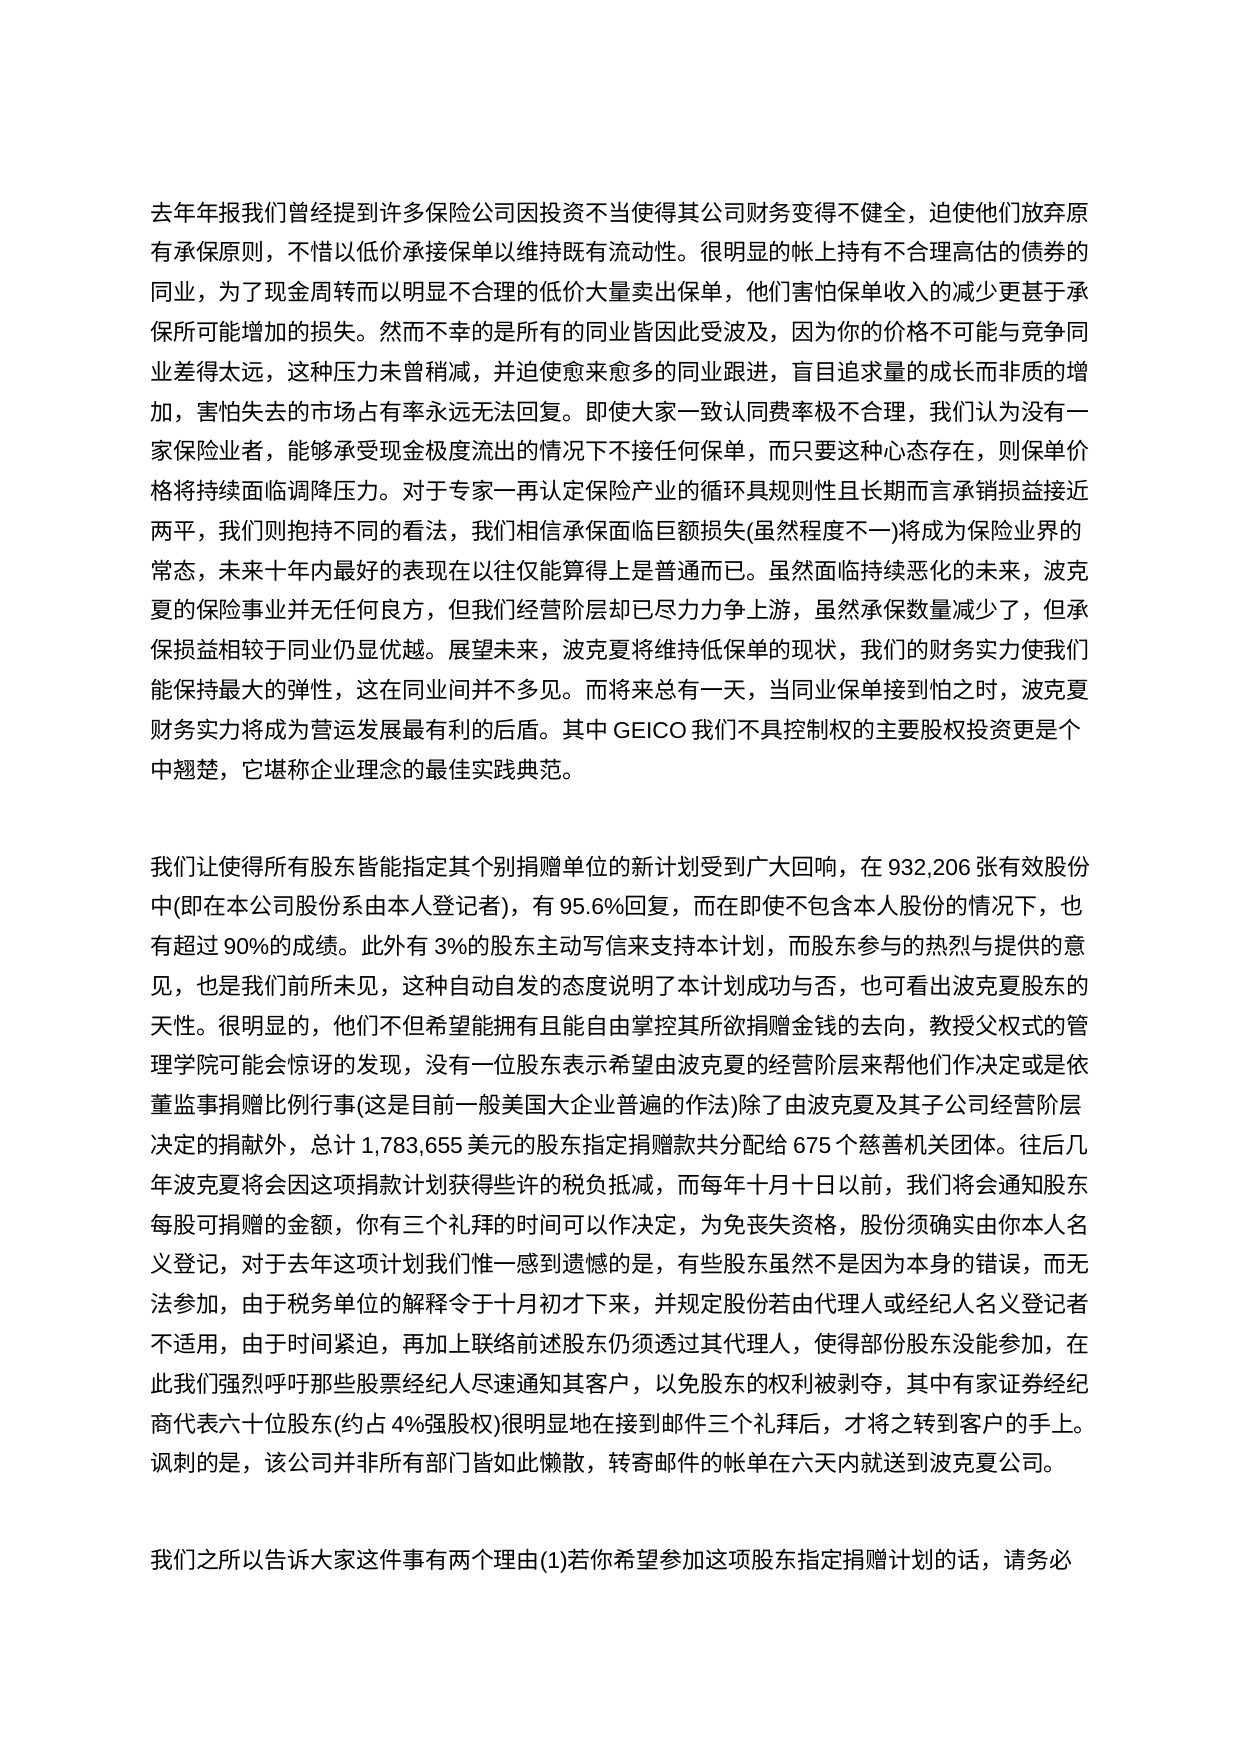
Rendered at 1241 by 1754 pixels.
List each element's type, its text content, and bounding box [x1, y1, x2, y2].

text 我们让使得所有股东皆能指定其个别捐赠单位的新计划受到广大回响，在932,206张有效股份中(即在本公司股份系由本人登记者)，有95.6%回复，而在即使不包含本人股份的情况下，也有超过90%的成绩。此外有3%的股东主动写信来支持本计划，而股东参与的热烈与提供的意见，也是我们前所未见，这种自动自发的态度说明了本计划成功与否，也可看出波克夏股东的天性。很明显的，他们不但希望能拥有且能自由掌控其所欲捐赠金钱的去向，教授父权式的管理学院可能会惊讶的发现，没有一位股东表示希望由波克夏的经营阶层来帮他们作决定或是依董监事捐赠比例行事(这是目前一般美国大企业普遍的作法)除了由波克夏及其子公司经营阶层决定的捐献外，总计1,783,655美元的股东指定捐赠款共分配给675个慈善机关团体。往后几年波克夏将会因这项捐款计划获得些许的税负抵减，而每年十月十日以前，我们将会通知股东每股可捐赠的金额，你有三个礼拜的时间可以作决定，为免丧失资格，股份须确实由你本人名义登记，对于去年这项计划我们惟一感到遗憾的是，有些股东虽然不是因为本身的错误，而无法参加，由于税务单位的解释令于十月初才下来，并规定股份若由代理人或经纪人名义登记者不适用，由于时间紧迫，再加上联络前述股东仍须透过其代理人，使得部份股东没能参加，在此我们强烈呼吁那些股票经纪人尽速通知其客户，以免股东的权利被剥夺，其中有家证券经纪商代表六十位股东(约占4%强股权)很明显地在接到邮件三个礼拜后，才将之转到客户的手上。讽刺的是，该公司并非所有部门皆如此懒散，转寄邮件的帐单在六天内就送到波克夏公司。 [150, 848, 1090, 1478]
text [150, 1542, 1090, 1575]
text 去年年报我们曾经提到许多保险公司因投资不当使得其公司财务变得不健全，迫使他们放弃原有承保原则，不惜以低价承接保单以维持既有流动性。很明显的帐上持有不合理高估的债券的同业，为了现金周转而以明显不合理的低价大量卖出保单，他们害怕保单收入的减少更甚于承保所可能增加的损失。然而不幸的是所有的同业皆因此受波及，因为你的价格不可能与竞争同业差得太远，这种压力未曾稍减，并迫使愈来愈多的同业跟进，盲目追求量的成长而非质的增加，害怕失去的市场占有率永远无法回复。即使大家一致认同费率极不合理，我们认为没有一家保险业者，能够承受现金极度流出的情况下不接任何保单，而只要这种心态存在，则保单价格将持续面临调降压力。对于专家一再认定保险产业的循环具规则性且长期而言承销损益接近两平，我们则抱持不同的看法，我们相信承保面临巨额损失(虽然程度不一)将成为保险业界的常态，未来十年内最好的表现在以往仅能算得上是普通而已。虽然面临持续恶化的未来，波克夏的保险事业并无任何良方，但我们经营阶层却已尽力力争上游，虽然承保数量减少了，但承保损益相较于同业仍显优越。展望未来，波克夏将维持低保单的现状，我们的财务实力使我们能保持最大的弹性，这在同业间并不多见。而将来总有一天，当同业保单接到怕之时，波克夏财务实力将成为营运发展最有利的后盾。其中GEICO我们不具控制权的主要股权投资更是个中翘楚，它堪称企业理念的最佳实践典范。 [150, 194, 1090, 785]
